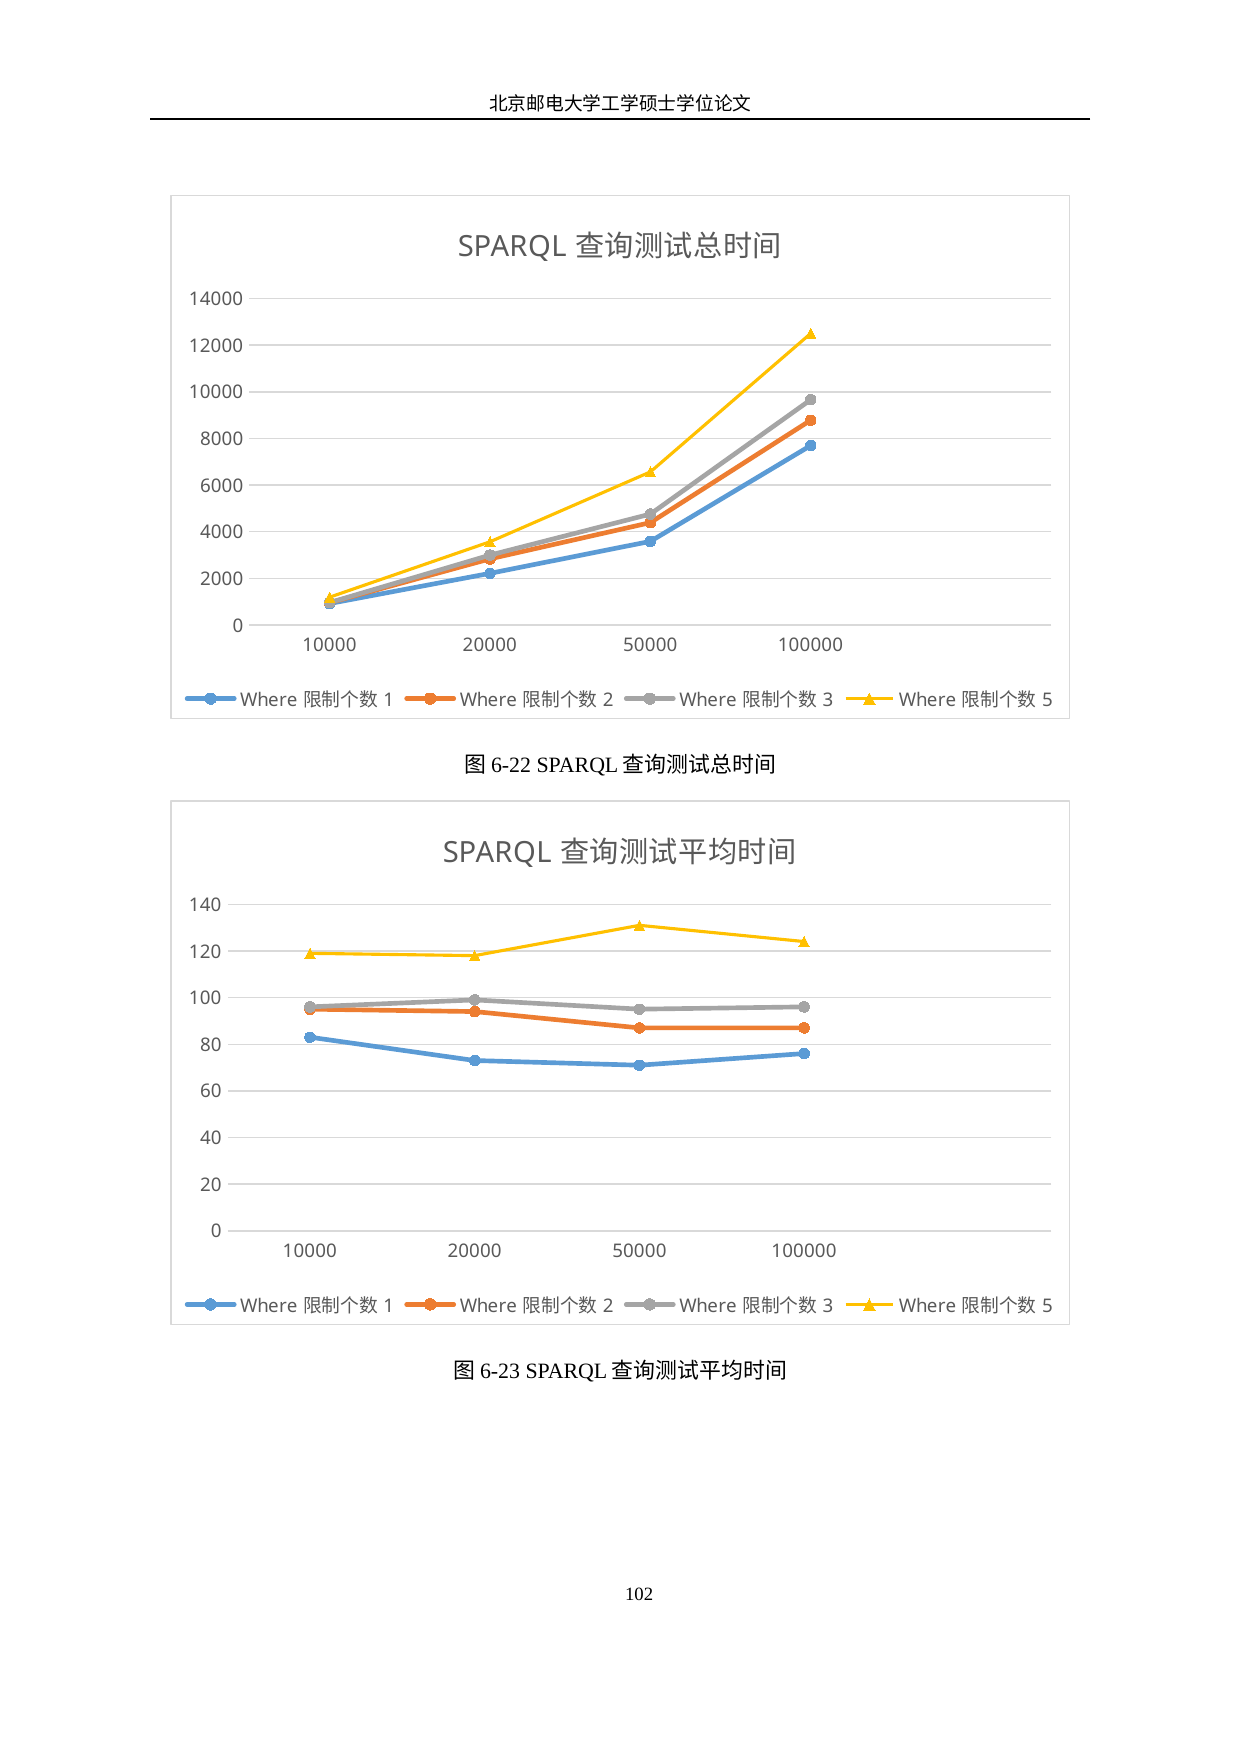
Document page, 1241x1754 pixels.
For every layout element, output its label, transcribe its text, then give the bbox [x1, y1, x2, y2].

text 图6-23 SPARQL查询测试平均时间 [150, 1353, 1090, 1385]
text 图6-22 SPARQL查询测试总时间 [150, 747, 1090, 779]
